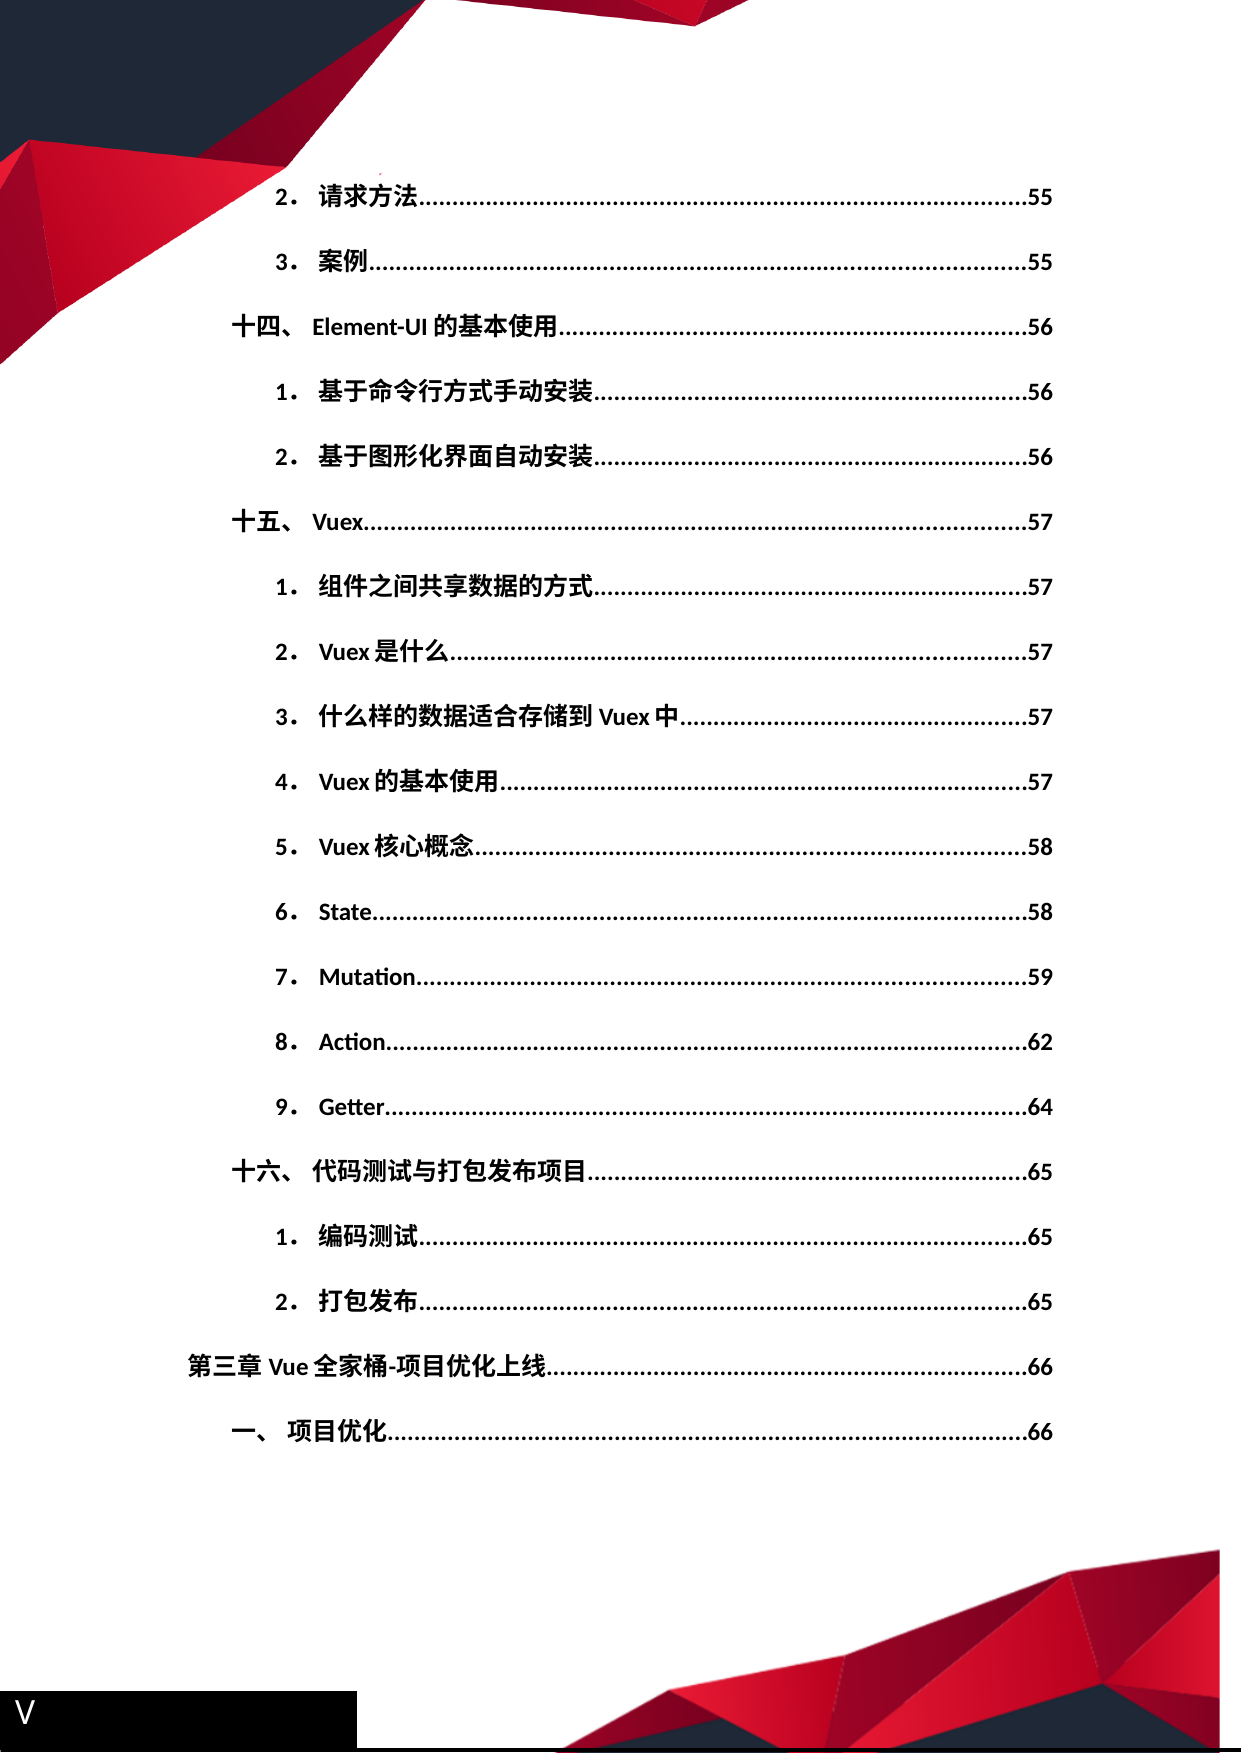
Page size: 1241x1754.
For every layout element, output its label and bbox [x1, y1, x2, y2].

picture [0, 0, 777, 387]
picture [0, 1488, 1241, 1753]
